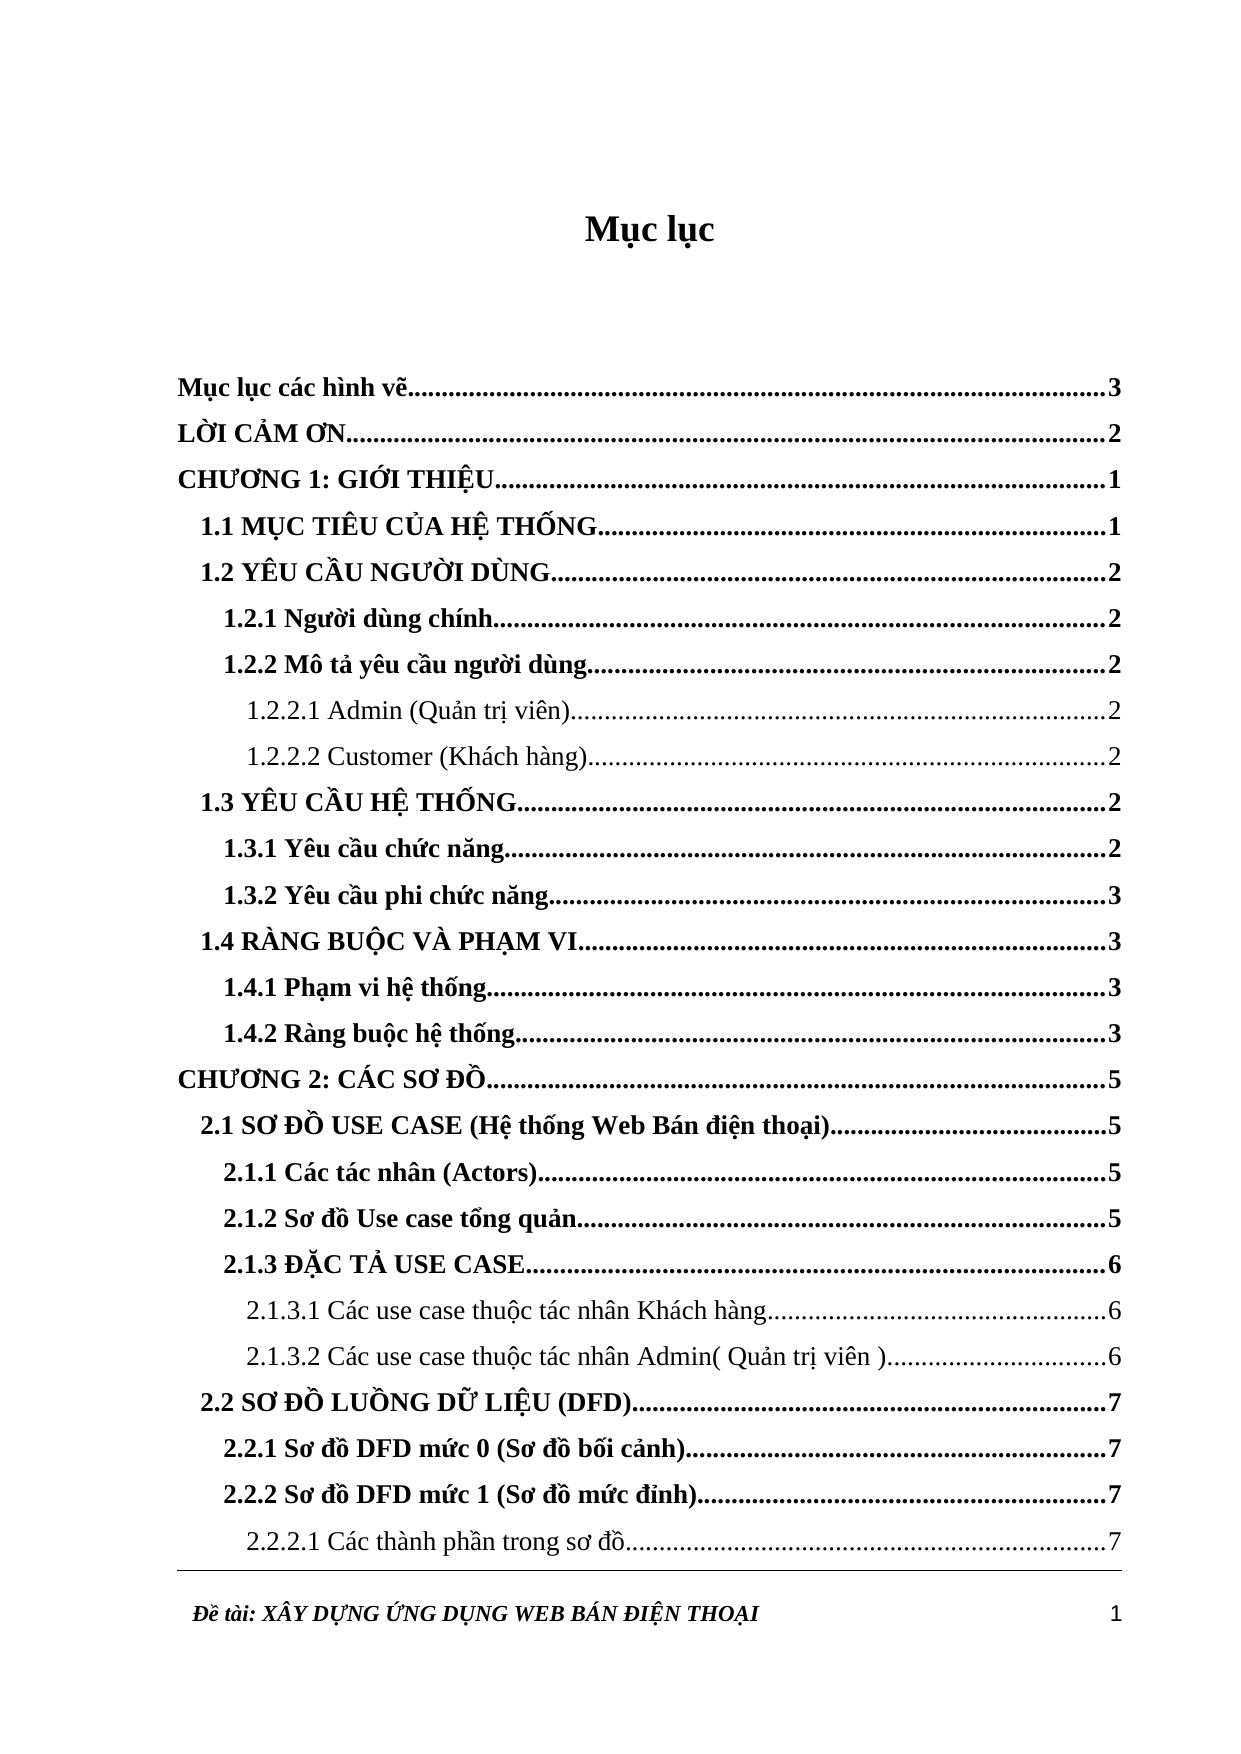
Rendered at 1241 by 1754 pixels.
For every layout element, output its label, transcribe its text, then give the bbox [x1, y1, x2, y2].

subtitle Mục lục [177, 206, 1122, 249]
